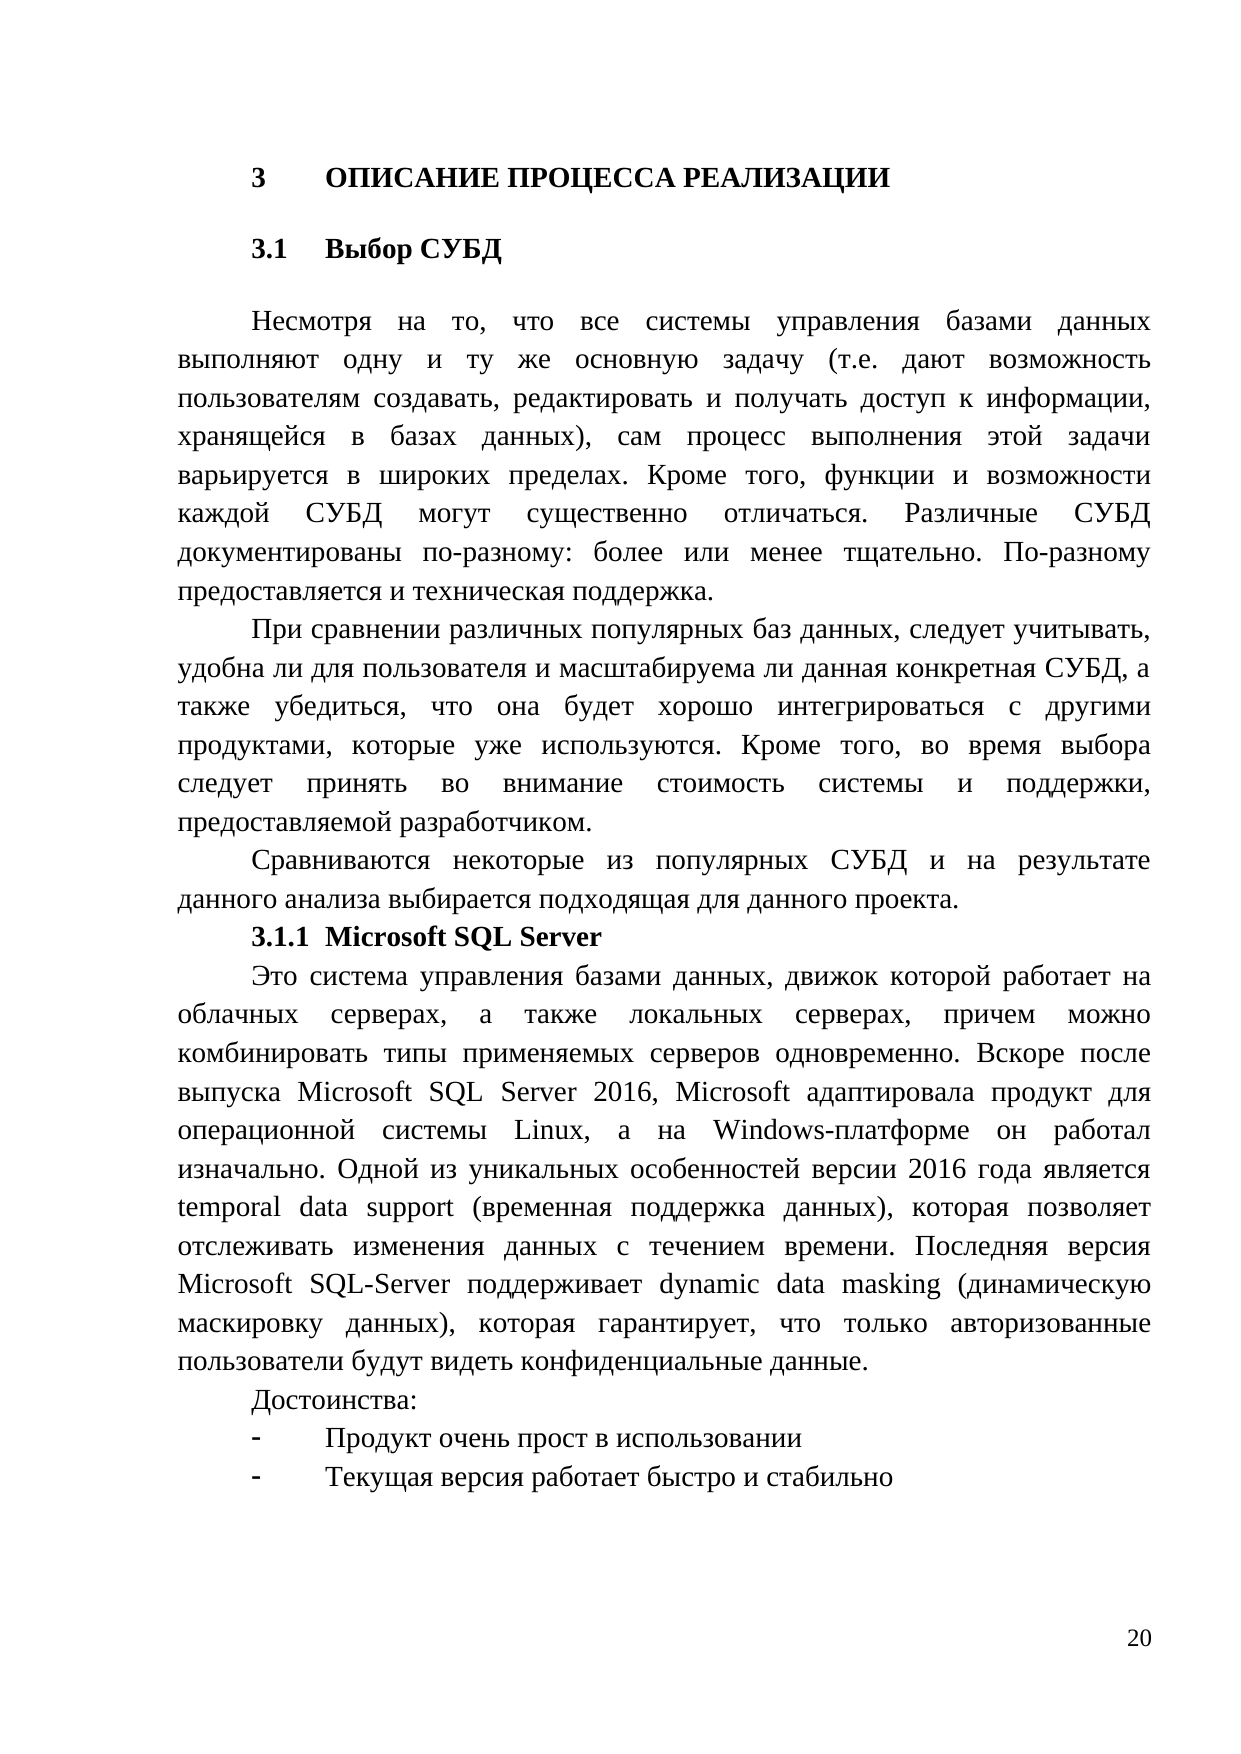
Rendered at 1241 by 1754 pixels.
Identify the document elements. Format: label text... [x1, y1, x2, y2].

text Сравниваются некоторые из популярных СУБД и на результате данного анализа выбирается подходящая для данного проекта. [177, 842, 1152, 914]
list Продукт очень прост в использовании [177, 1421, 1152, 1454]
text Это система управления базами данных, движок которой работает на облачных серверах, а также локальных серверах, причем можно комбинировать типы применяемых серверов одновременно. Вскоре после выпуска Microsoft SQL Server 2016, Microsoft адаптировала продукт для операционной системы Linux, а на Windows-платформе он работал изначально. Одной из уникальных особенностей версии 2016 года является temporal data support (временная поддержка данных), которая позволяет отслеживать изменения данных с течением времени. Последняя версия Microsoft SQL-Server поддерживает dynamic data masking (динамическую маскировку данных), которая гарантирует, что только авторизованные пользователи будут видеть конфиденциальные данные. [177, 958, 1152, 1377]
list Текущая версия работает быстро и стабильно [177, 1459, 1152, 1493]
text Достоинства: [177, 1382, 1152, 1416]
subtitle Описание процесса реализации [162, 160, 1152, 193]
list Microsoft SQL Server [177, 919, 1152, 953]
text При сравнении различных популярных баз данных, следует учитывать, удобна ли для пользователя и масштабируема ли данная конкретная СУБД, а также убедиться, что она будет хорошо интегрироваться с другими продуктами, которые уже используются. Кроме того, во время выбора следует принять во внимание стоимость системы и поддержки, предоставляемой разработчиком. [177, 611, 1152, 837]
subtitle Выбор СУБД [177, 231, 1152, 265]
text Несмотря на то, что все системы управления базами данных выполняют одну и ту же основную задачу (т.е. дают возможность пользователям создавать, редактировать и получать доступ к информации, хранящейся в базах данных), сам процесс выполнения этой задачи варьируется в широких пределах. Кроме того, функции и возможности каждой СУБД могут существенно отличаться. Различные СУБД документированы по-разному: более или менее тщательно. По-разному предоставляется и техническая поддержка. [177, 303, 1152, 606]
